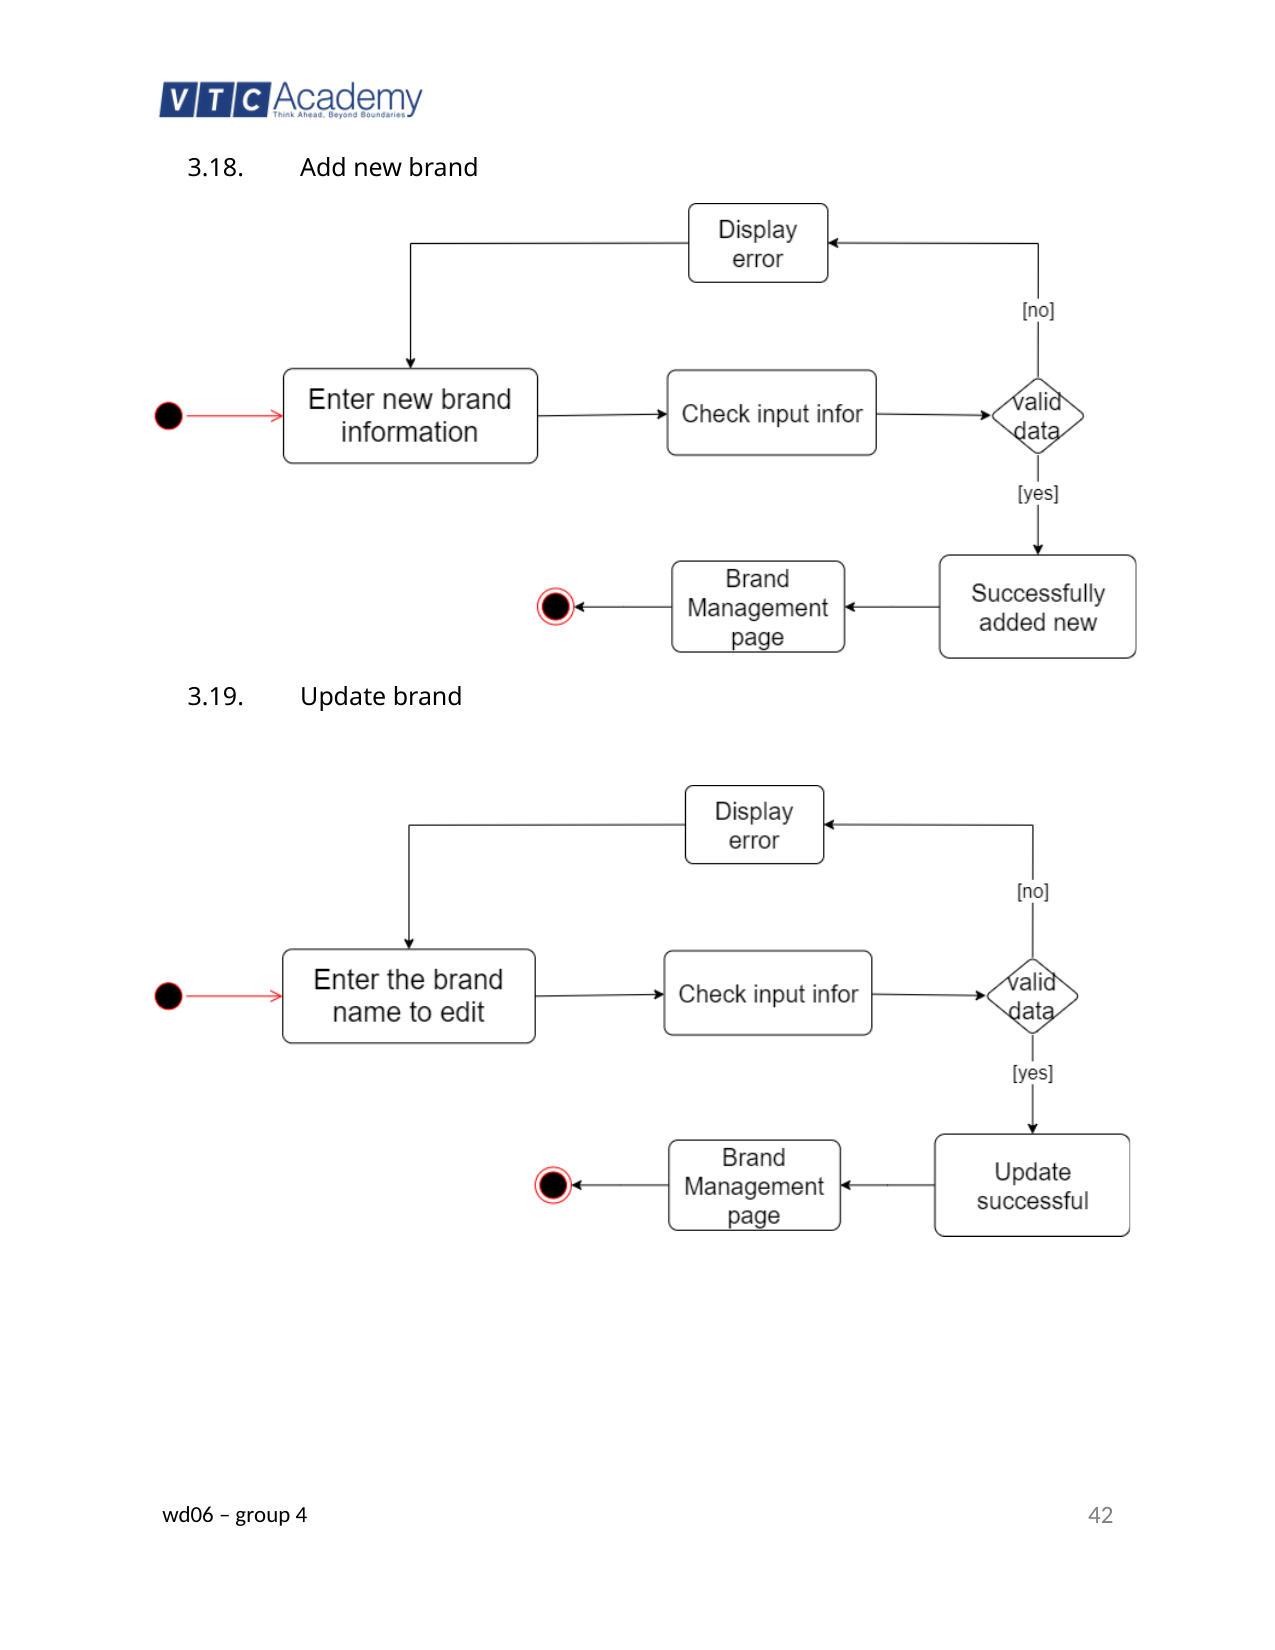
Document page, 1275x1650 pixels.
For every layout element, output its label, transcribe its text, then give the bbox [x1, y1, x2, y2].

picture [150, 75, 432, 127]
list Add new brand [187, 150, 1125, 184]
picture [150, 785, 1130, 1237]
list Update brand [187, 678, 1125, 713]
picture [150, 203, 1137, 660]
